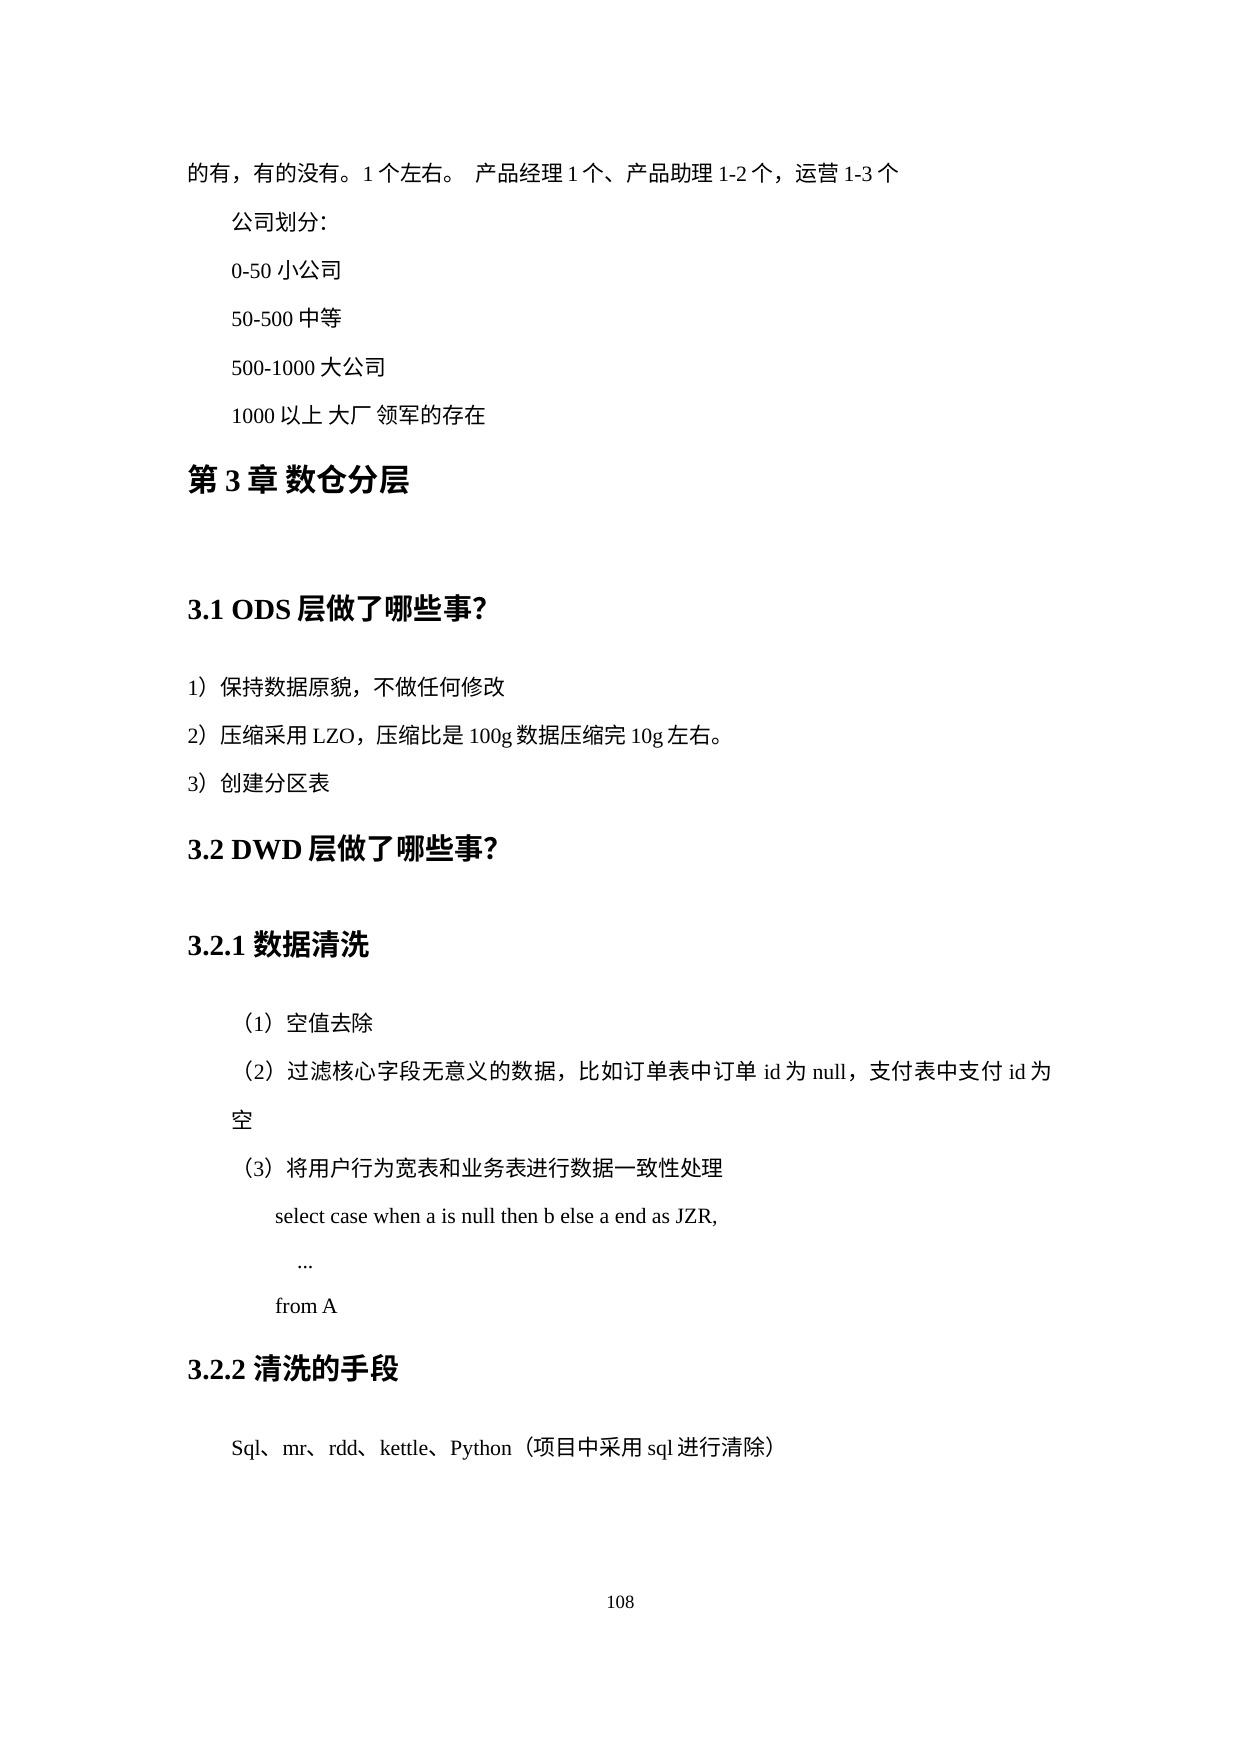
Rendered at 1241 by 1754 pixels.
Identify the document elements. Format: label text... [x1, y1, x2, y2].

text 公司划分： [187, 204, 1053, 237]
text 50-500 中等 [231, 301, 1053, 333]
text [187, 156, 1053, 188]
list （3）将用户行为宽表和业务表进行数据一致性处理 [231, 1151, 1053, 1183]
list （1）空值去除 [231, 1005, 1053, 1038]
list ... [231, 1244, 1053, 1277]
subtitle 3.1 ODS层做了哪些事？ [187, 574, 1053, 639]
text 3）创建分区表 [187, 766, 1053, 798]
text 2）压缩采用LZO，压缩比是100g数据压缩完10g左右。 [187, 718, 1053, 750]
text 500-1000 大公司 [231, 349, 1053, 382]
subtitle 3.2.1 数据清洗 [187, 910, 1053, 975]
list （2）过滤核心字段无意义的数据，比如订单表中订单id为null，支付表中支付id为空 [231, 1053, 1053, 1135]
text 1）保持数据原貌，不做任何修改 [187, 669, 1053, 702]
subtitle 3.2 DWD层做了哪些事？ [187, 814, 1053, 879]
text 1000以上 大厂 领军的存在 [231, 397, 1053, 430]
list select case when a is null then b else a end as JZR, [231, 1199, 1053, 1231]
subtitle 3.2.2 清洗的手段 [187, 1334, 1053, 1399]
text Sql、mr、rdd、kettle、Python（项目中采用sql进行清除） [187, 1430, 1053, 1462]
text 0-50 小公司 [231, 252, 1053, 285]
subtitle 第3章 数仓分层 [187, 446, 1053, 511]
list from A [231, 1289, 1053, 1322]
